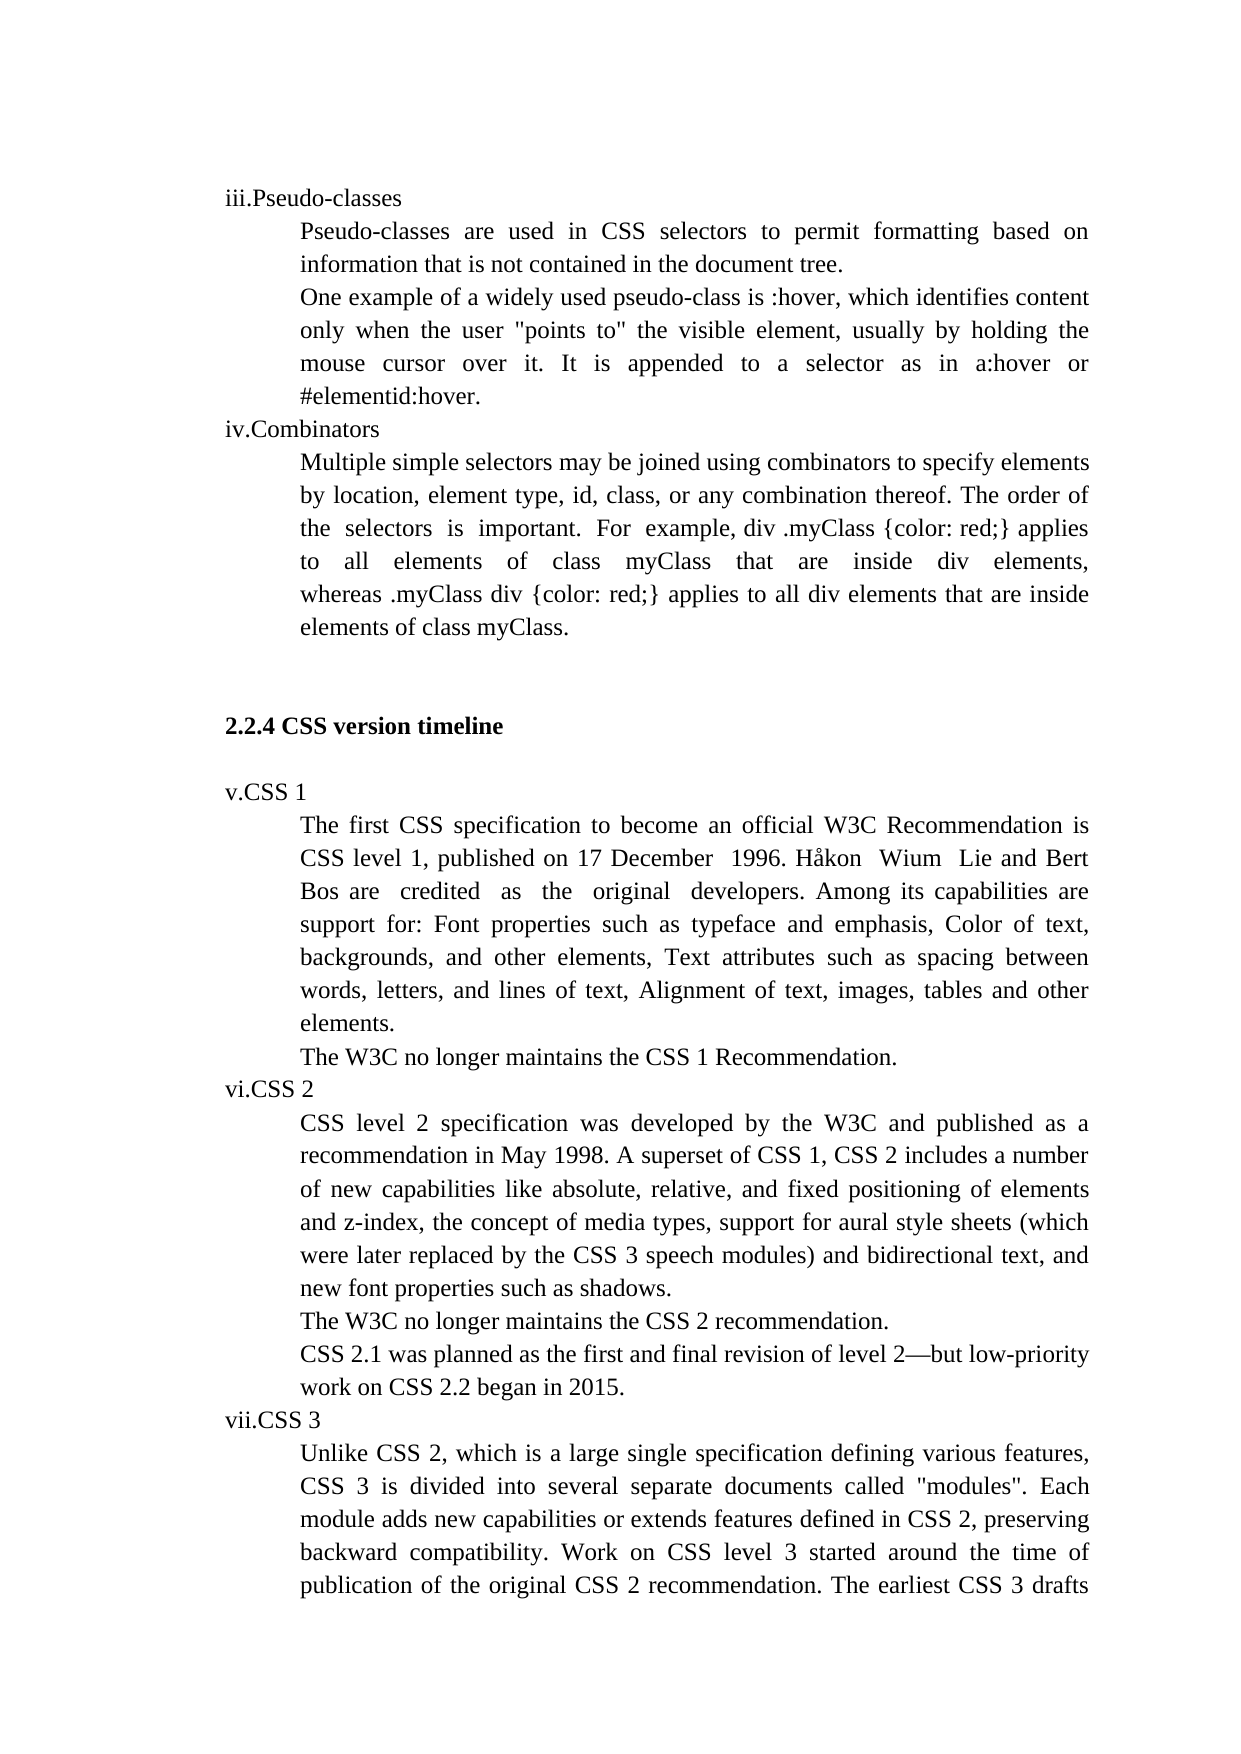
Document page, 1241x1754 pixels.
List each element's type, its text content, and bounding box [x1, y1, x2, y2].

text The W3C no longer maintains the CSS 1 Recommendation. [300, 1042, 1090, 1070]
text vii.CSS 3 [225, 1405, 1090, 1433]
text Multiple simple selectors may be joined using combinators to specify elements by location, element type, id, class, or any combination thereof. The order of the selectors is important. For example, div .myClass {color: red;} applies to all elements of class myClass that are inside div elements, whereas .myClass div {color: red;} applies to all div elements that are inside elements of class myClass. [300, 447, 1090, 641]
text 2.2.4 CSS version timeline [225, 711, 1090, 740]
text CSS level 2 specification was developed by the W3C and published as a recommendation in May 1998. A superset of CSS 1, CSS 2 includes a number of new capabilities like absolute, relative, and fixed positioning of elements and z-index, the concept of media types, support for aural style sheets (which were later replaced by the CSS 3 speech modules) and bidirectional text, and new font properties such as shadows. [300, 1108, 1090, 1301]
text One example of a widely used pseudo-class is :hover, which identifies content only when the user "points to" the visible element, usually by holding the mouse cursor over it. It is appended to a selector as in a:hover or #elementid:hover. [300, 282, 1090, 410]
text iv.Combinators [225, 414, 1090, 443]
text Pseudo-classes are used in CSS selectors to permit formatting based on information that is not contained in the document tree. [300, 216, 1090, 278]
text v.CSS 1 [225, 777, 1090, 806]
text CSS 2.1 was planned as the first and final revision of level 2—but low-priority work on CSS 2.2 began in 2015. [300, 1339, 1090, 1401]
text The W3C no longer maintains the CSS 2 recommendation. [300, 1306, 1090, 1334]
text vi.CSS 2 [225, 1074, 1090, 1103]
text The first CSS specification to become an official W3C Recommendation is CSS level 1, published on 17 December 1996. Håkon Wium Lie and Bert Bos are credited as the original developers. Among its capabilities are support for: Font properties such as typeface and emphasis, Color of text, backgrounds, and other elements, Text attributes such as spacing between words, letters, and lines of text, Alignment of text, images, tables and other elements. [300, 810, 1090, 1037]
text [300, 1438, 1090, 1599]
text iii.Pseudo-classes [225, 183, 1090, 212]
